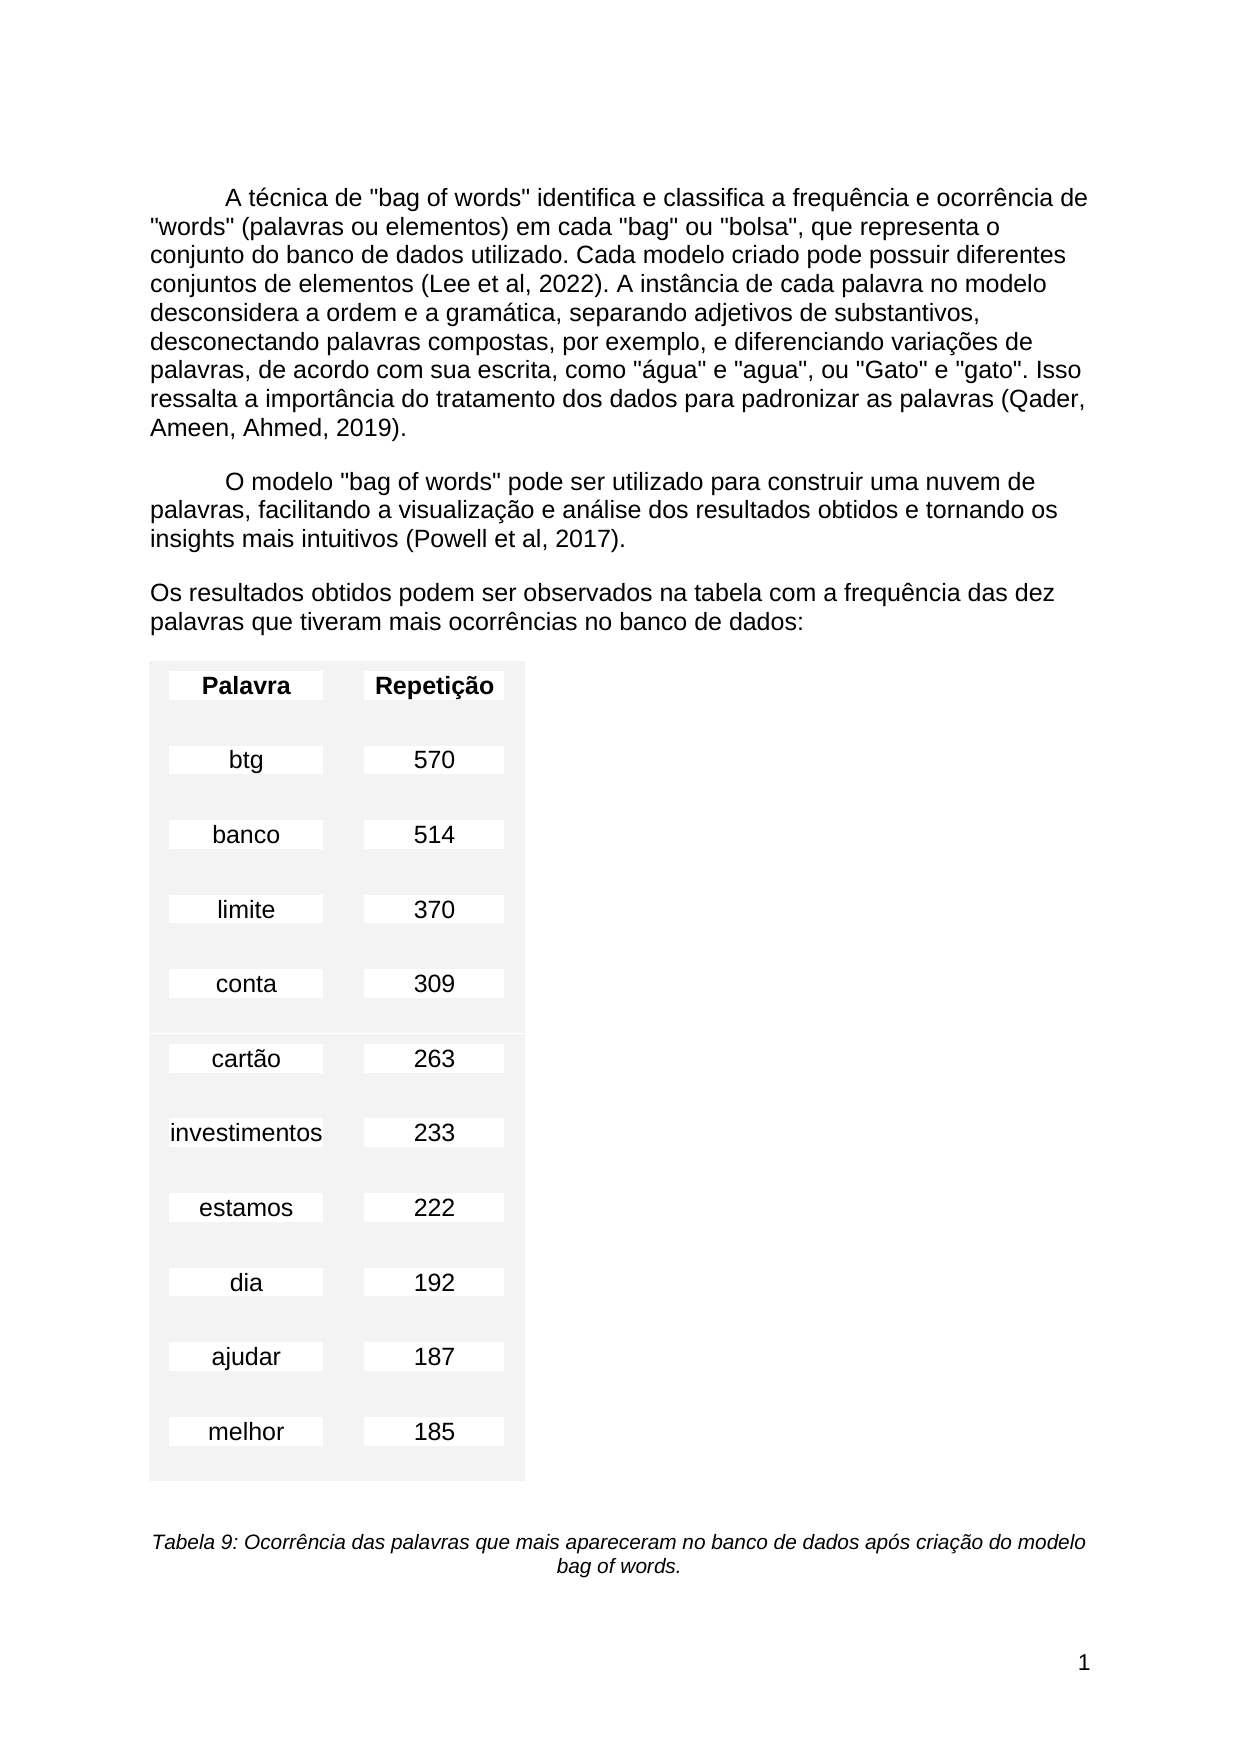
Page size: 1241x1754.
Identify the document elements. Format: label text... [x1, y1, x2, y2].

table_cell 514 [344, 810, 525, 884]
table_cell 370 [344, 884, 525, 959]
table_cell conta [149, 959, 344, 1033]
table_cell 263 [344, 1034, 525, 1108]
table_cell 233 [344, 1108, 525, 1183]
table_header Repetição [344, 661, 525, 735]
table_cell 309 [344, 959, 525, 1033]
text A técnica de "bag of words" identifica e classifica a frequência e ocorrência de "words" (palavras ou elementos) em cada "bag" ou "bolsa", que representa o conjunto do banco de dados utilizado. Cada modelo criado pode possuir diferentes conjuntos de elementos (Lee et al, 2022). A instância de cada palavra no modelo desconsidera a ordem e a gramática, separando adjetivos de substantivos, desconectando palavras compostas, por exemplo, e diferenciando variações de palavras, de acordo com sua escrita, como "água" e "agua", ou "Gato" e "gato". Isso ressalta a importância do tratamento dos dados para padronizar as palavras (Qader, Ameen, Ahmed, 2019). [150, 183, 1090, 442]
table_cell banco [149, 810, 344, 884]
table_header Palavra [149, 661, 344, 735]
table_cell limite [149, 884, 344, 959]
table_cell dia [149, 1257, 344, 1332]
table_cell estamos [149, 1183, 344, 1257]
table_cell 187 [344, 1332, 525, 1406]
table_cell ajudar [149, 1332, 344, 1406]
table_cell 570 [344, 735, 525, 810]
table_cell 222 [344, 1183, 525, 1257]
text O modelo "bag of words" pode ser utilizado para construir uma nuvem de palavras, facilitando a visualização e análise dos resultados obtidos e tornando os insights mais intuitivos (Powell et al, 2017). [150, 467, 1090, 553]
table_cell btg [149, 735, 344, 810]
table_cell 185 [344, 1406, 525, 1481]
table_cell cartão [149, 1034, 344, 1108]
table_cell 192 [344, 1257, 525, 1332]
table_cell melhor [149, 1406, 344, 1481]
text Os resultados obtidos podem ser observados na tabela com a frequência das dez palavras que tiveram mais ocorrências no banco de dados: [150, 578, 1090, 636]
table_cell investimentos [149, 1108, 344, 1183]
text Tabela 9: Ocorrência das palavras que mais apareceram no banco de dados após criação do modelo bag of words. [150, 1530, 1090, 1578]
